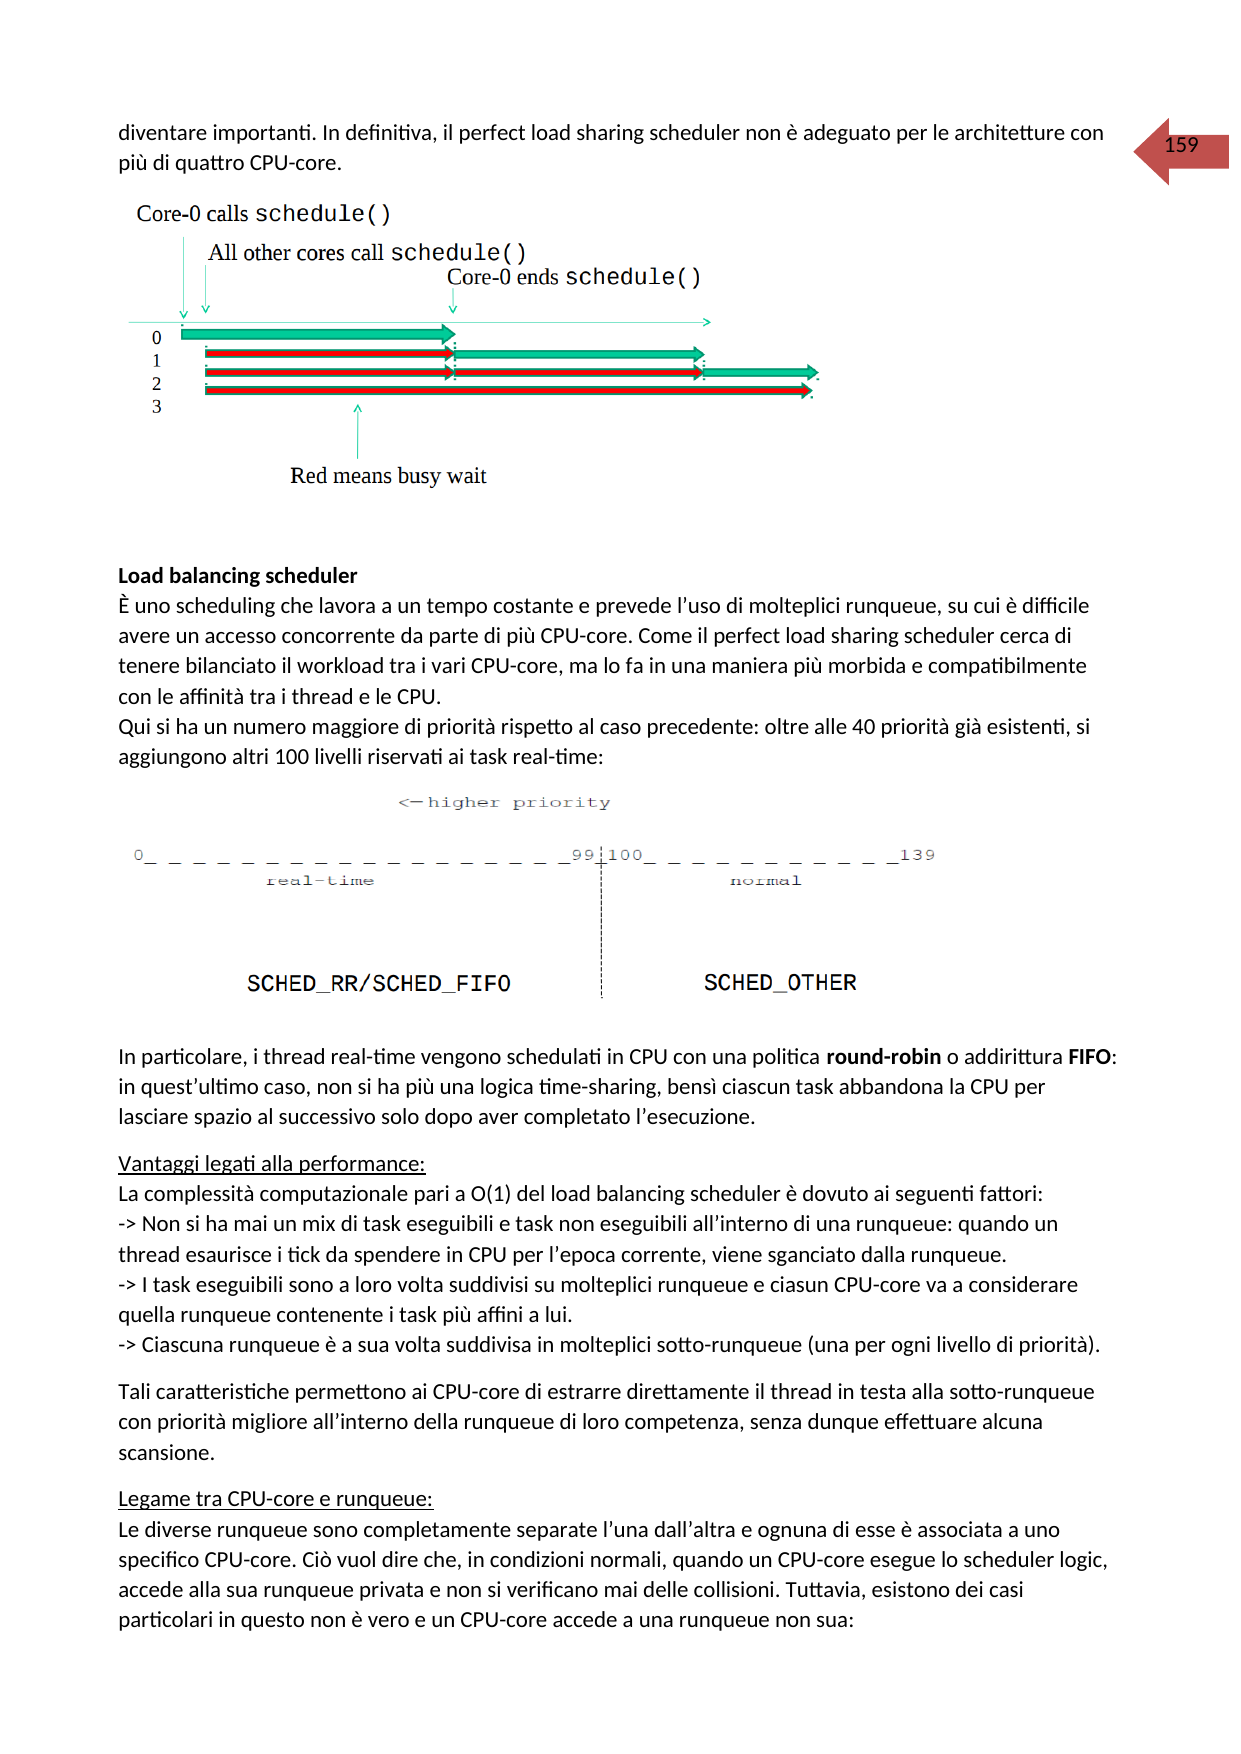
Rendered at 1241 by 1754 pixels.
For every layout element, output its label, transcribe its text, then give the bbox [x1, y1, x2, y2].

text Load balancing scheduler È uno scheduling che lavora a un tempo costante e prevede l’uso di molteplici runqueue, su cui è difficile avere un accesso concorrente da parte di più CPU-core. Come il perfect load sharing scheduler cerca di tenere bilanciato il workload tra i vari CPU-core, ma lo fa in una maniera più morbida e compatibilmente con le affinità tra i thread e le CPU. Qui si ha un numero maggiore di priorità rispetto al caso precedente: oltre alle 40 priorità già esistenti, si aggiungono altri 100 livelli riservati ai task real-time: [118, 561, 1122, 770]
text Vantaggi legati alla performance: La complessità computazionale pari a O(1) del load balancing scheduler è dovuto ai seguenti fattori: -> Non si ha mai un mix di task eseguibili e task non eseguibili all’interno di una runqueue: quando un thread esaurisce i tick da spendere in CPU per l’epoca corrente, viene sganciato dalla runqueue. -> I task eseguibili sono a loro volta suddivisi su molteplici runqueue e ciasun CPU-core va a considerare quella runqueue contenente i task più affini a lui. -> Ciascuna runqueue è a sua volta suddivisa in molteplici sotto-runqueue (una per ogni livello di priorità). [118, 1149, 1122, 1358]
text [118, 118, 1122, 176]
text In particolare, i thread real-time vengono schedulati in CPU con una politica round-robin o addirittura FIFO: in quest’ultimo caso, non si ha più una logica time-sharing, bensì ciascun task abbandona la CPU per lasciare spazio al successivo solo dopo aver completato l’esecuzione. [118, 1042, 1122, 1130]
picture [118, 789, 952, 1023]
picture [118, 195, 825, 496]
text Tali caratteristiche permettono ai CPU-core di estrarre direttamente il thread in testa alla sotto-runqueue con priorità migliore all’interno della runqueue di loro competenza, senza dunque effettuare alcuna scansione. [118, 1377, 1122, 1466]
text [118, 1484, 1122, 1633]
